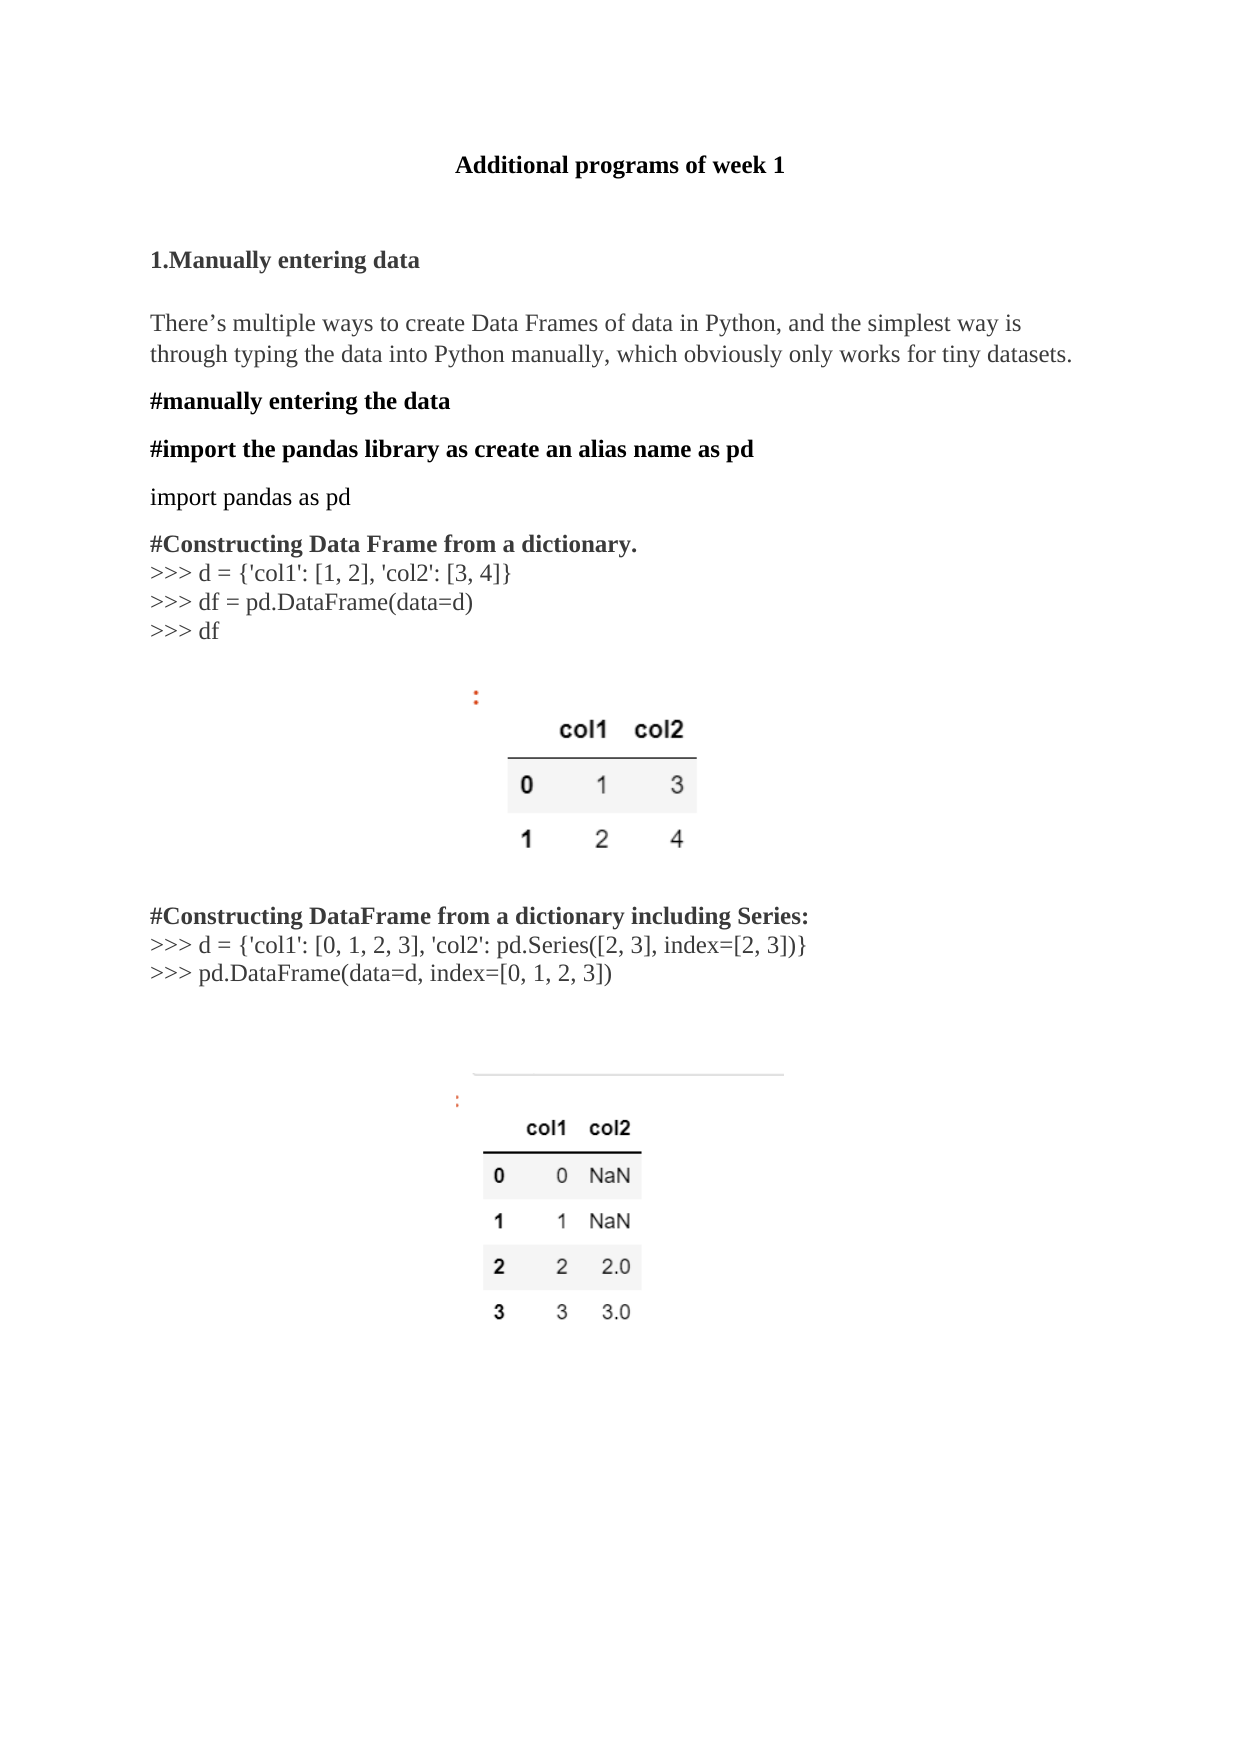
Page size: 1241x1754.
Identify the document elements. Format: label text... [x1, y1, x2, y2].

text >>> pd.DataFrame(data=d, index=[0, 1, 2, 3]) [150, 958, 1090, 987]
text >>> d = {'col1': [1, 2], 'col2': [3, 4]} [150, 558, 1090, 587]
text >>> df [150, 616, 1090, 644]
picture [456, 1073, 784, 1349]
text There’s multiple ways to create Data Frames of data in Python, and the simplest way is through typing the data into Python manually, which obviously only works for tiny datasets. [150, 308, 1090, 367]
text >>> d = {'col1': [0, 1, 2, 3], 'col2': pd.Series([2, 3], index=[2, 3])} [150, 930, 1090, 958]
text #manually entering the data [150, 386, 1090, 415]
picture [468, 673, 772, 873]
text >>> df = pd.DataFrame(data=d) [150, 587, 1090, 616]
subtitle 1.Manually entering data [150, 245, 1090, 274]
text Additional programs of week 1 [150, 150, 1090, 179]
text #Constructing Data Frame from a dictionary. [150, 529, 1090, 558]
text import pandas as pd [150, 482, 1090, 511]
text #import the pandas library as create an alias name as pd [150, 434, 1090, 463]
text #Constructing DataFrame from a dictionary including Series: [150, 901, 1090, 930]
